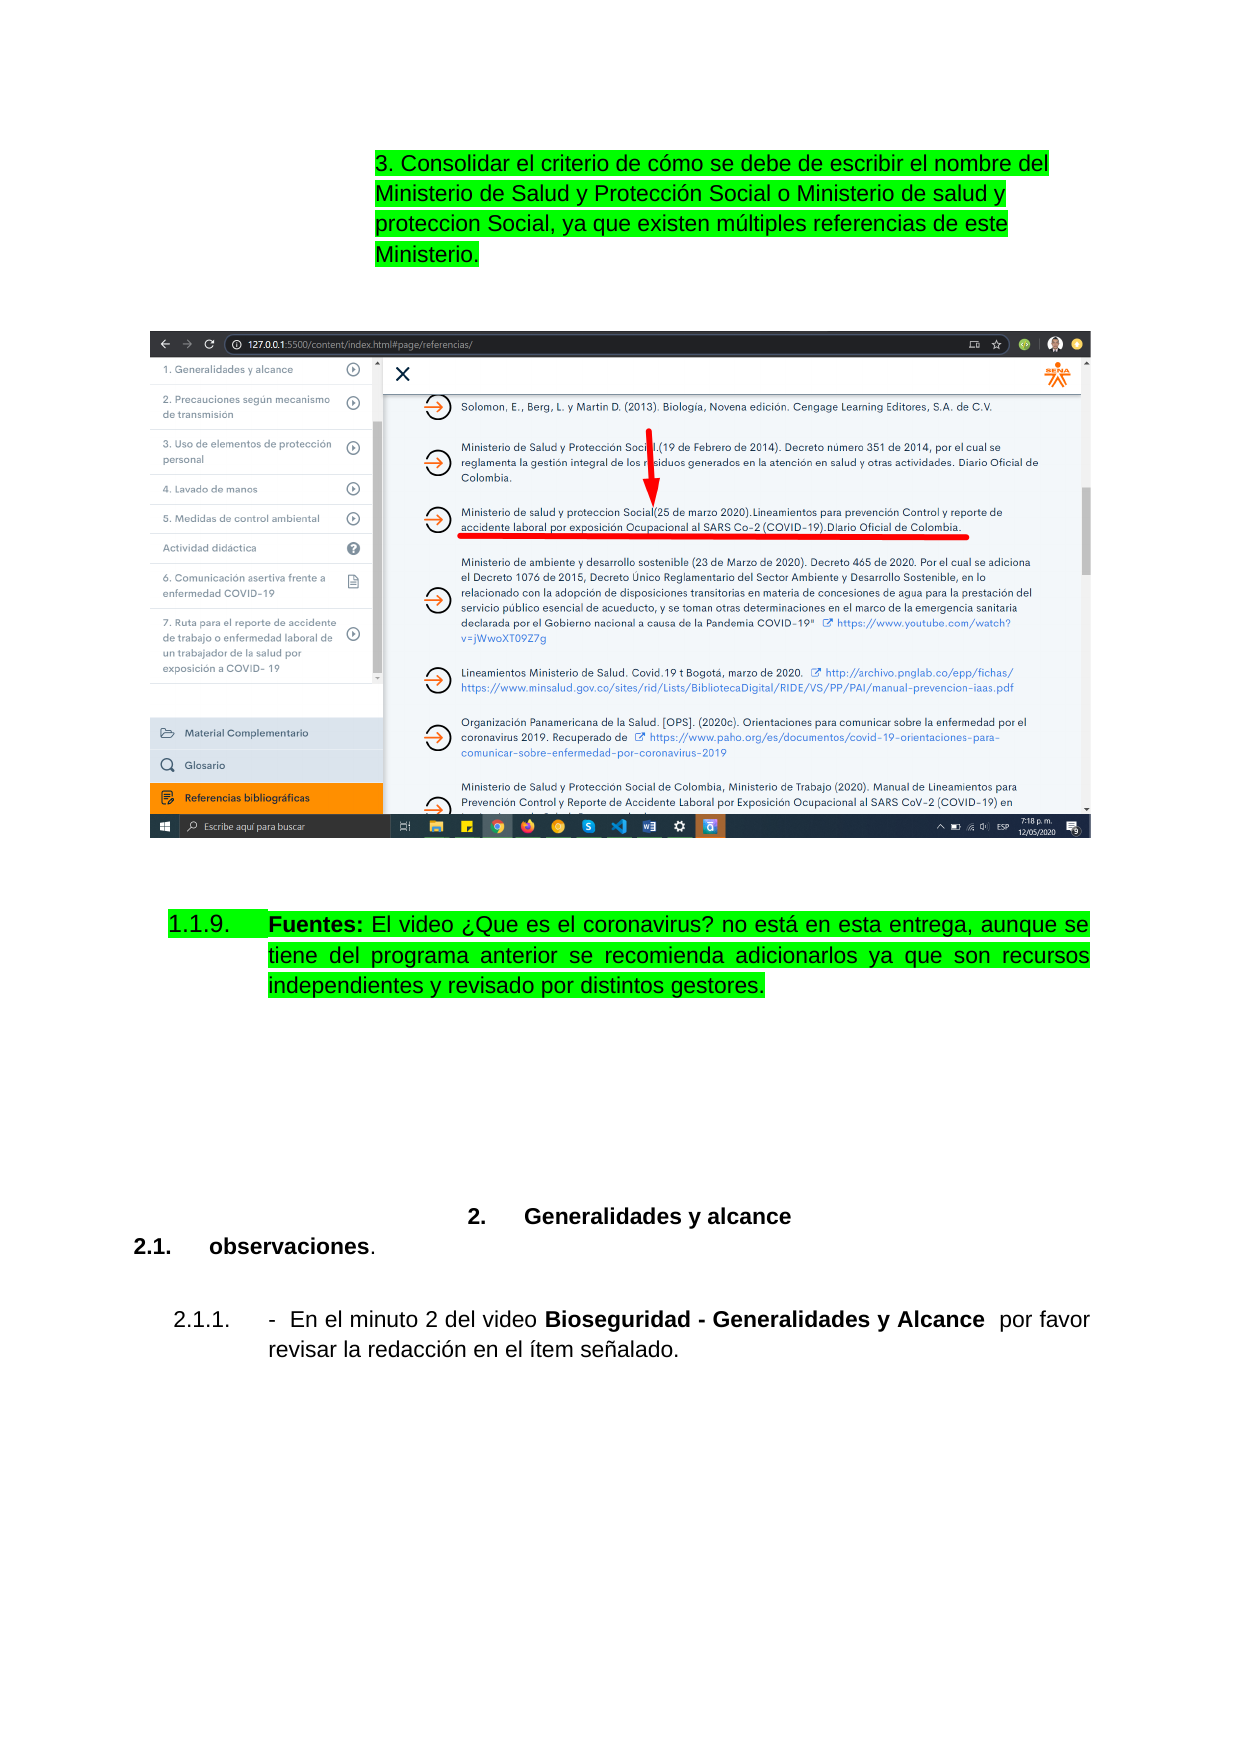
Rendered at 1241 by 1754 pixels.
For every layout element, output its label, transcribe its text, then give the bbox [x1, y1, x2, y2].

picture [150, 331, 1091, 838]
list - En el minuto 2 del video Bioseguridad - Generalidades y Alcance por favor revisar la redacción en el ítem señalado. [231, 1306, 1090, 1363]
subtitle Generalidades y alcance [187, 1203, 1090, 1229]
subtitle Fuentes: El video ¿Que es el coronavirus? no está en esta entrega, aunque se tiene del programa anterior se recomienda adicionarlos ya que son recursos independientes y revisado por distintos gestores. [231, 937, 1090, 998]
text 3. Consolidar el criterio de cómo se debe de escribir el nombre del Ministerio de Salud y Protección Social o Ministerio de salud y proteccion Social, ya que existen múltiples referencias de este Ministerio. [375, 150, 1090, 267]
subtitle observaciones. [171, 1233, 1090, 1260]
